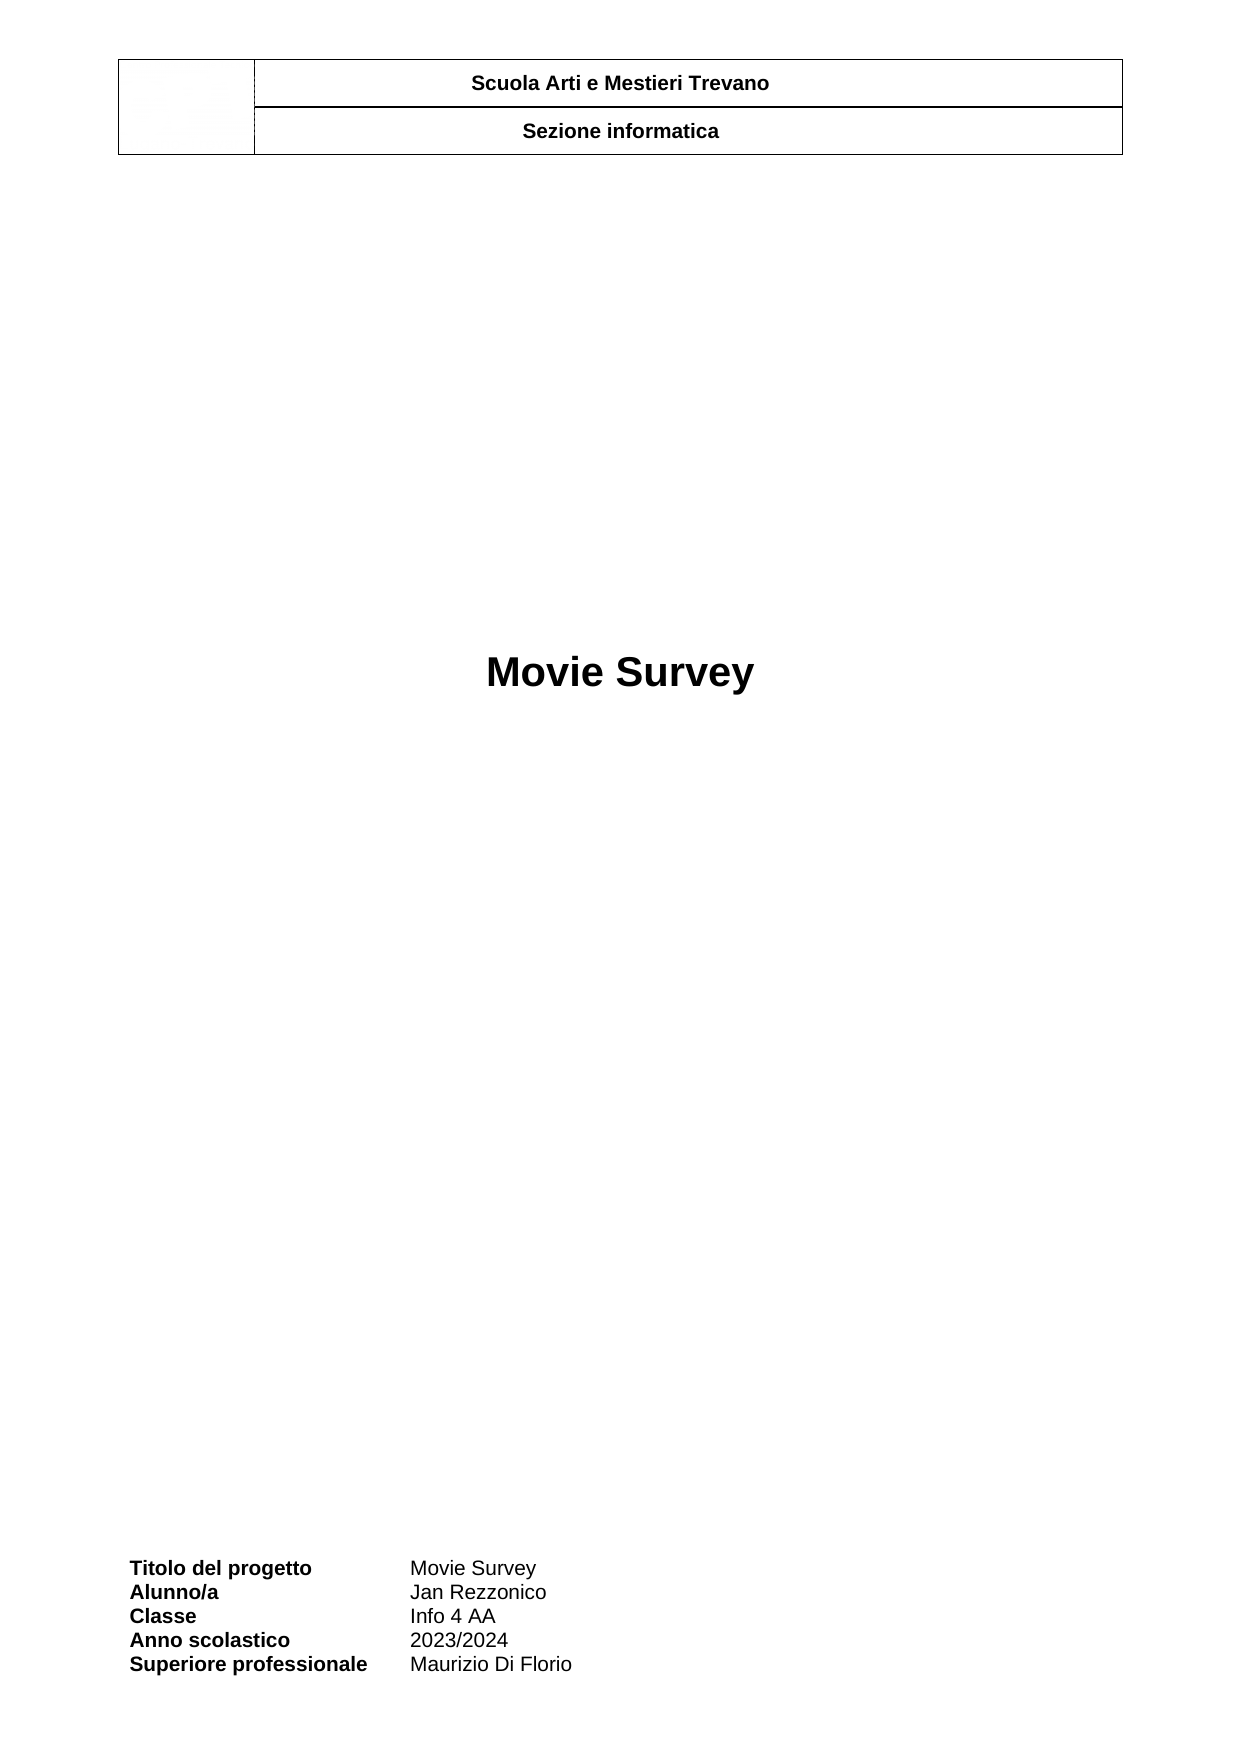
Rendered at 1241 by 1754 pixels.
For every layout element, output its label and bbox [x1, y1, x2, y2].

picture [118, 60, 255, 154]
